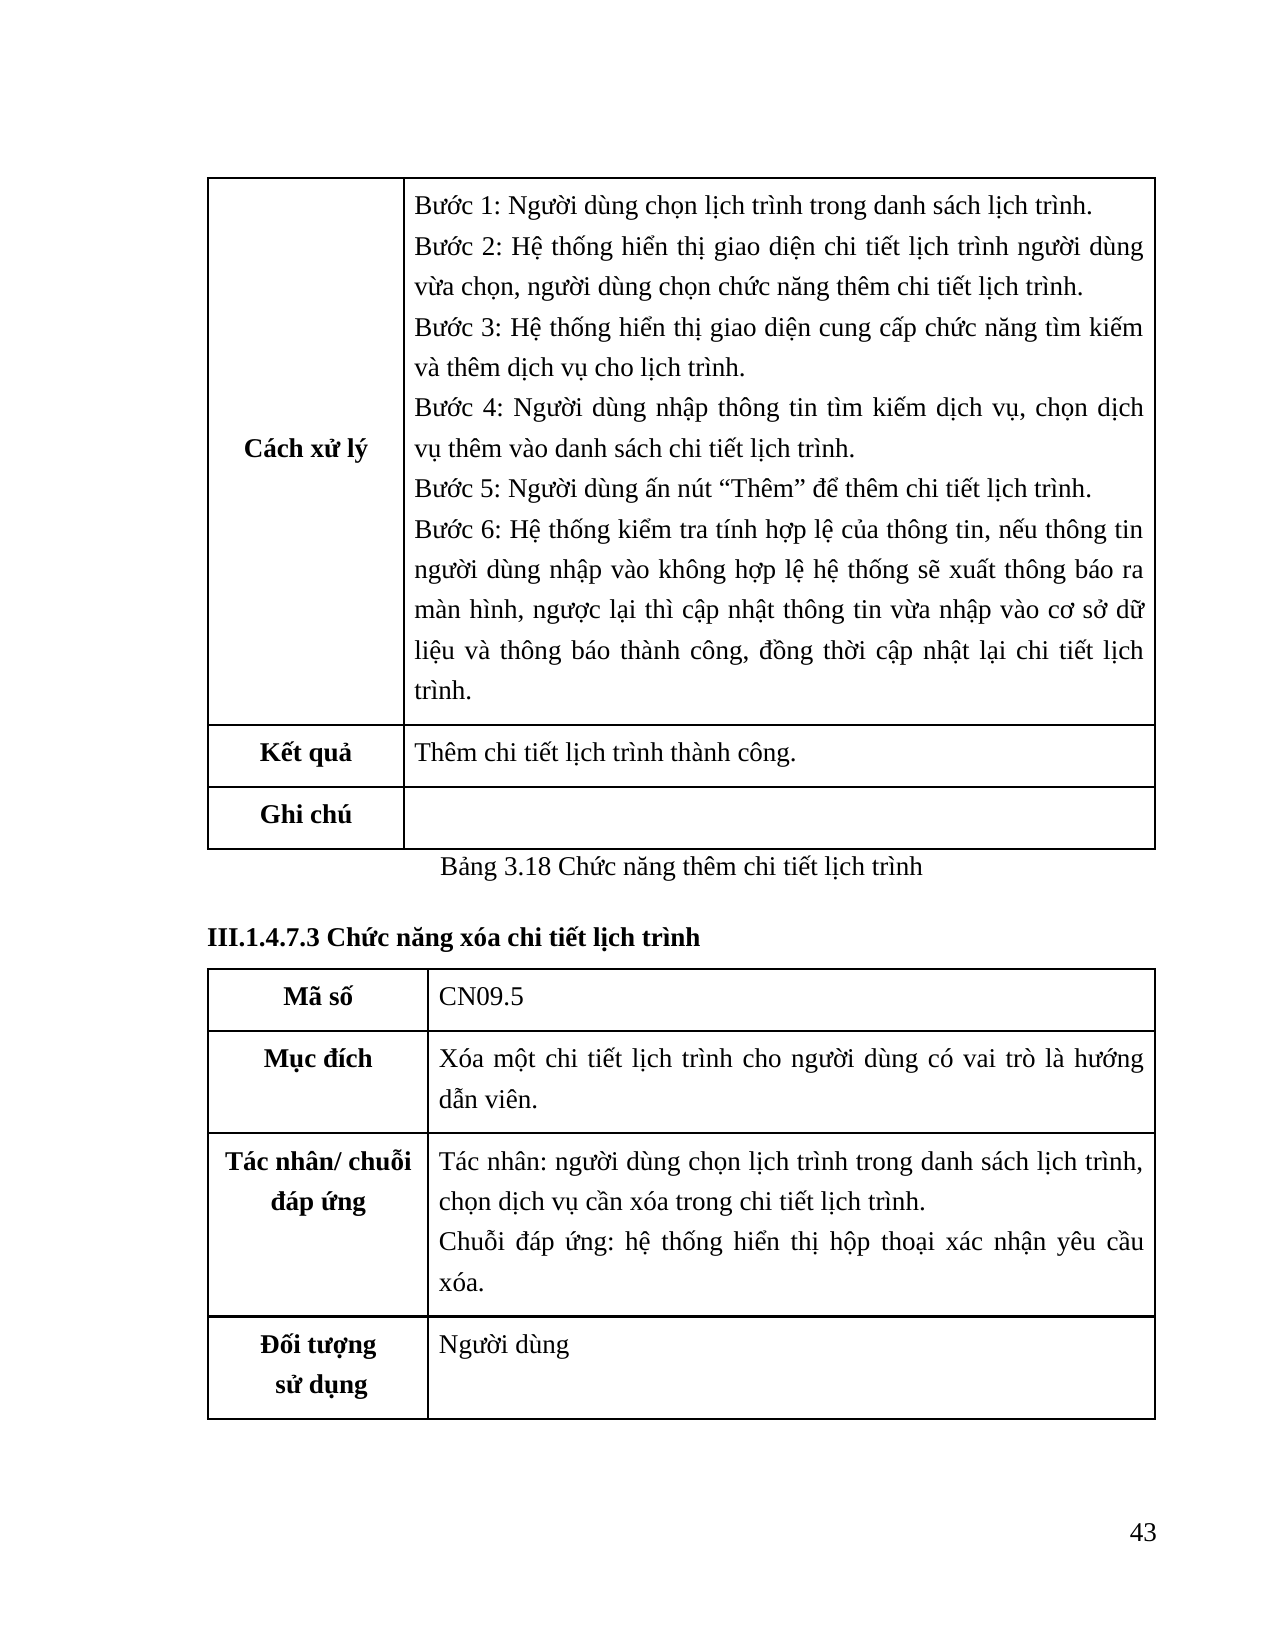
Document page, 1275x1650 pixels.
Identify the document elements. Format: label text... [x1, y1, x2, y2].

table_cell Tác nhân: người dùng chọn lịch trình trong danh sách lịch trình, chọn dịch vụ cần xóa trong chi tiết lịch trình. Chuỗi đáp ứng: hệ thống hiển thị hộp thoại xác nhận yêu cầu xóa. [429, 1134, 1154, 1315]
table_cell [405, 788, 1154, 848]
table_cell Xóa một chi tiết lịch trình cho người dùng có vai trò là hướng dẫn viên. [429, 1032, 1154, 1132]
table_cell Kết quả [209, 726, 403, 786]
table_cell Mục đích [209, 1032, 427, 1132]
table_cell Tác nhân/ chuỗi đáp ứng [209, 1134, 427, 1315]
table_header Mã số [209, 970, 427, 1030]
table_cell Thêm chi tiết lịch trình thành công. [405, 726, 1154, 786]
table_cell Đối tượng sử dụng [209, 1318, 427, 1418]
table_cell Cách xử lý [209, 179, 403, 724]
subtitle Bảng 3.18 Chức năng thêm chi tiết lịch trình [207, 850, 1156, 881]
subtitle III.1.4.7.3 Chức năng xóa chi tiết lịch trình [207, 921, 1156, 952]
table_cell Ghi chú [209, 788, 403, 848]
table_header CN09.5 [429, 970, 1154, 1030]
table_cell Bước 1: Người dùng chọn lịch trình trong danh sách lịch trình. Bước 2: Hệ thống hiển thị giao diện chi tiết lịch trình người dùng vừa chọn, người dùng chọn chức năng thêm chi tiết lịch trình. Bước 3: Hệ thống hiển thị giao diện cung cấp chức năng tìm kiếm và thêm dịch vụ cho lịch trình. Bước 4: Người dùng nhập thông tin tìm kiếm dịch vụ, chọn dịch vụ thêm vào danh sách chi tiết lịch trình. Bước 5: Người dùng ấn nút “Thêm” để thêm chi tiết lịch trình. Bước 6: Hệ thống kiểm tra tính hợp lệ của thông tin, nếu thông tin người dùng nhập vào không hợp lệ hệ thống sẽ xuất thông báo ra màn hình, ngược lại thì cập nhật thông tin vừa nhập vào cơ sở dữ liệu và thông báo thành công, đồng thời cập nhật lại chi tiết lịch trình. [405, 179, 1154, 724]
table_cell Người dùng [429, 1318, 1154, 1418]
